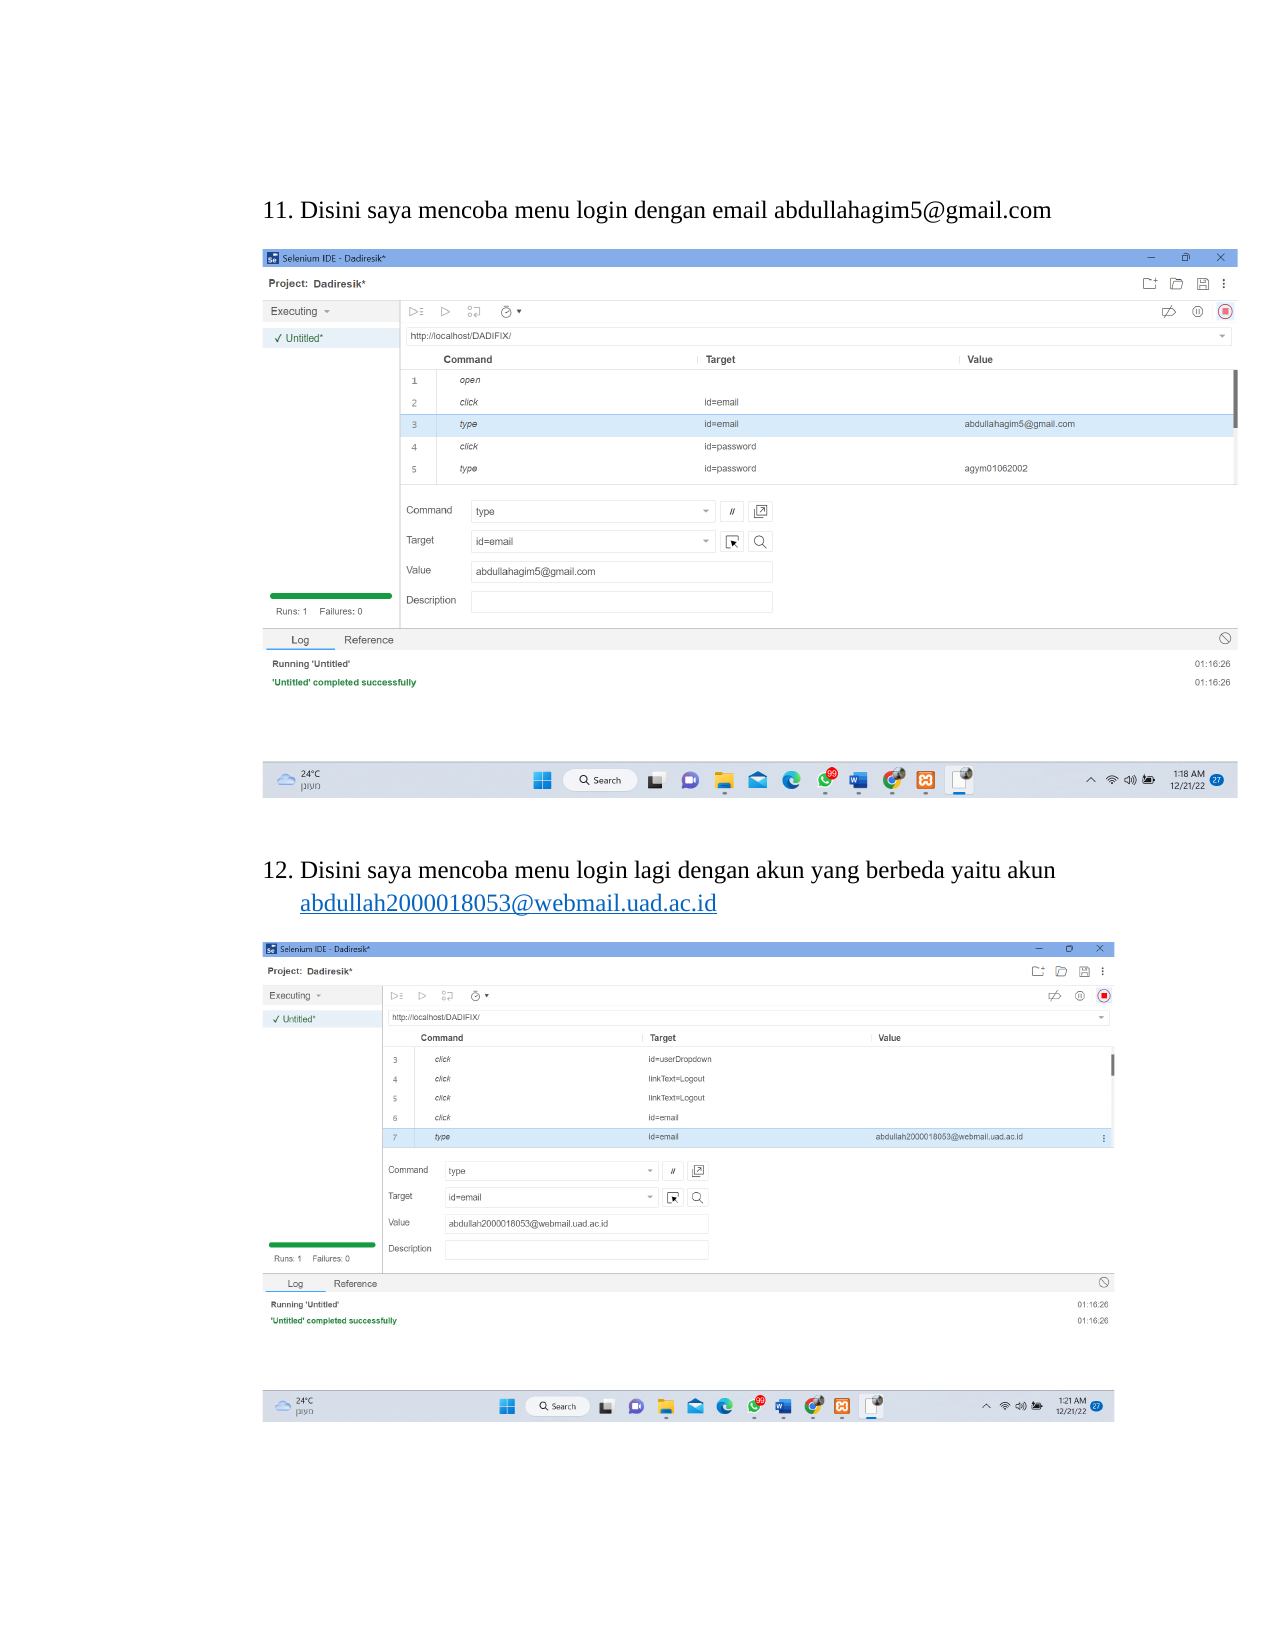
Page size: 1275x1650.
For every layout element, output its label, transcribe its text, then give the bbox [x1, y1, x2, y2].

list Disini saya mencoba menu login dengan email abdullahagim5@gmail.com [262, 196, 1125, 224]
picture [262, 249, 1238, 798]
list Disini saya mencoba menu login lagi dengan akun yang berbeda yaitu akun abdullah2000018053@webmail.uad.ac.id [262, 855, 1125, 917]
picture [262, 942, 1115, 1422]
